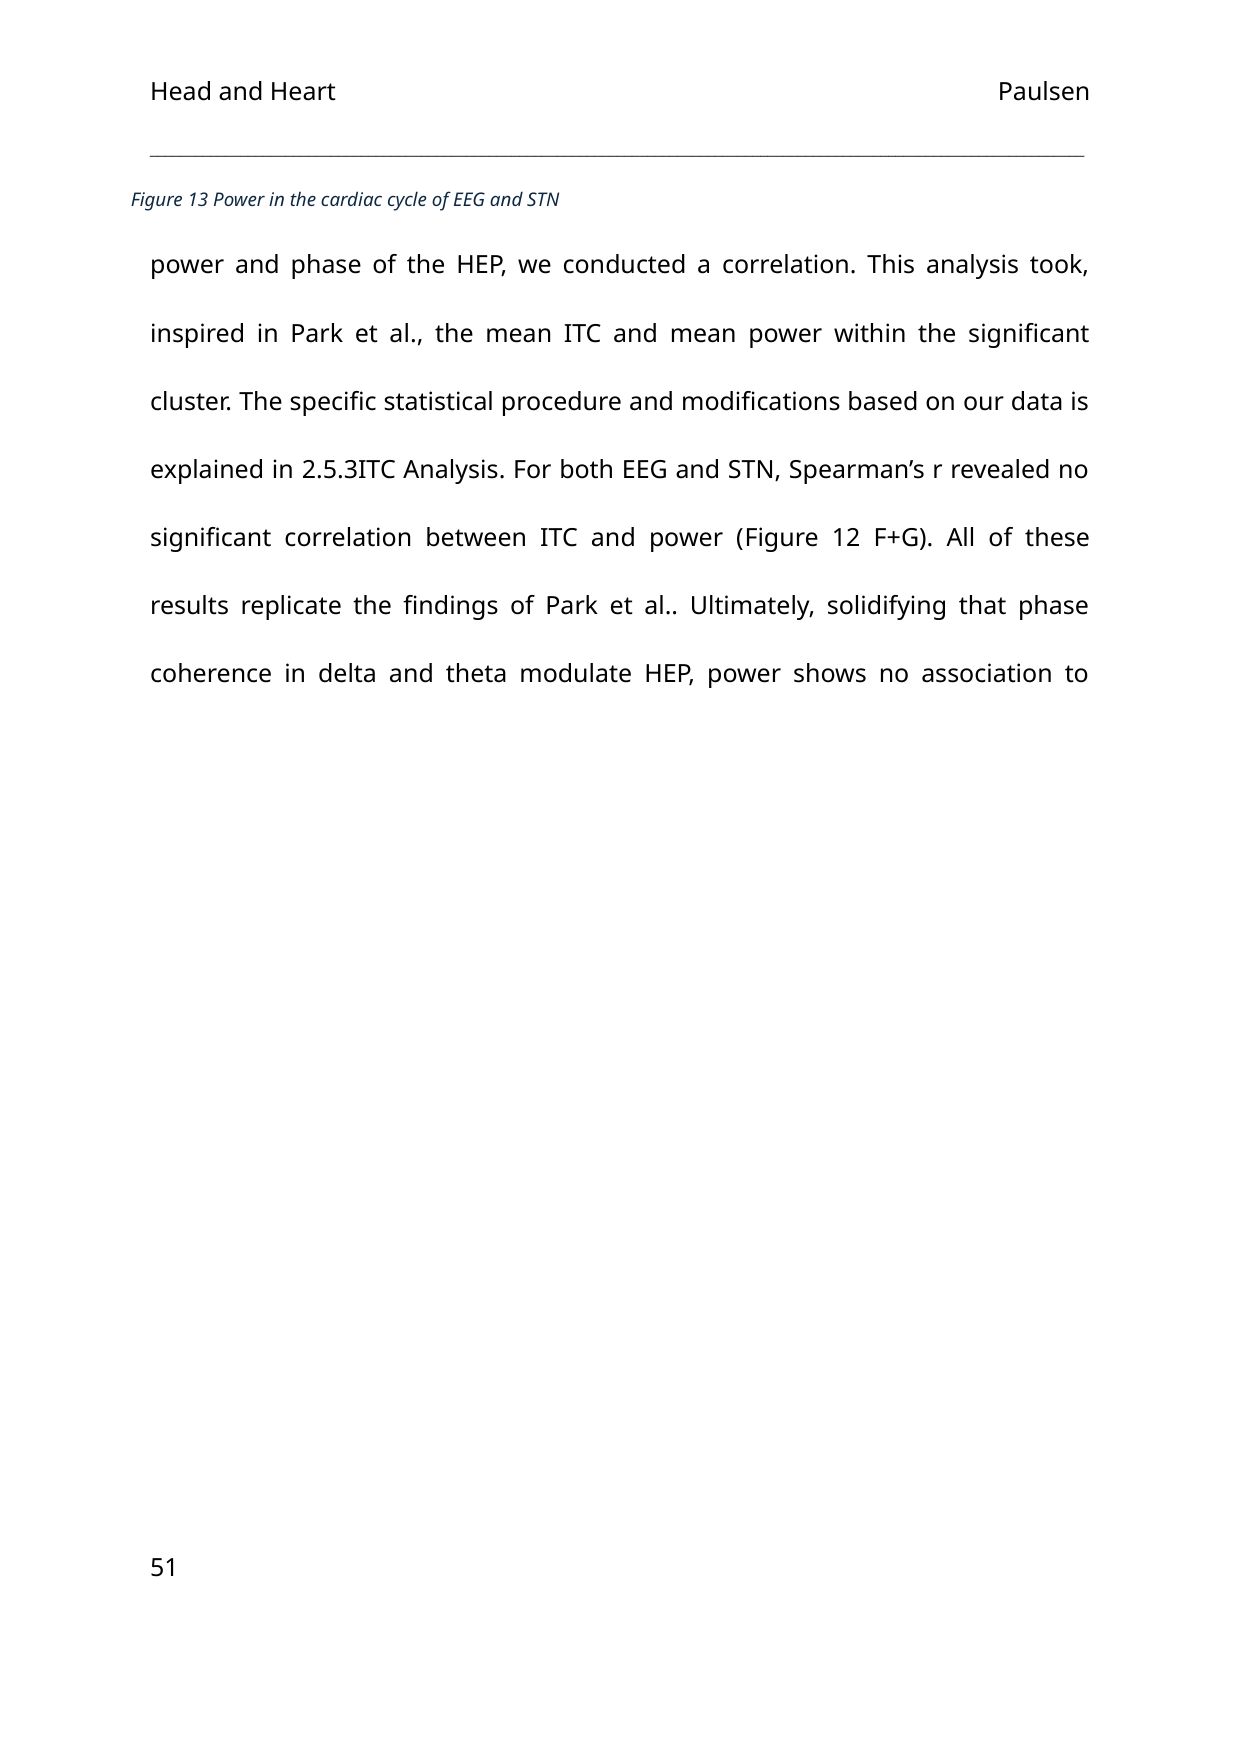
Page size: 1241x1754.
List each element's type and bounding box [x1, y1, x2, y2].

text [150, 186, 1090, 690]
